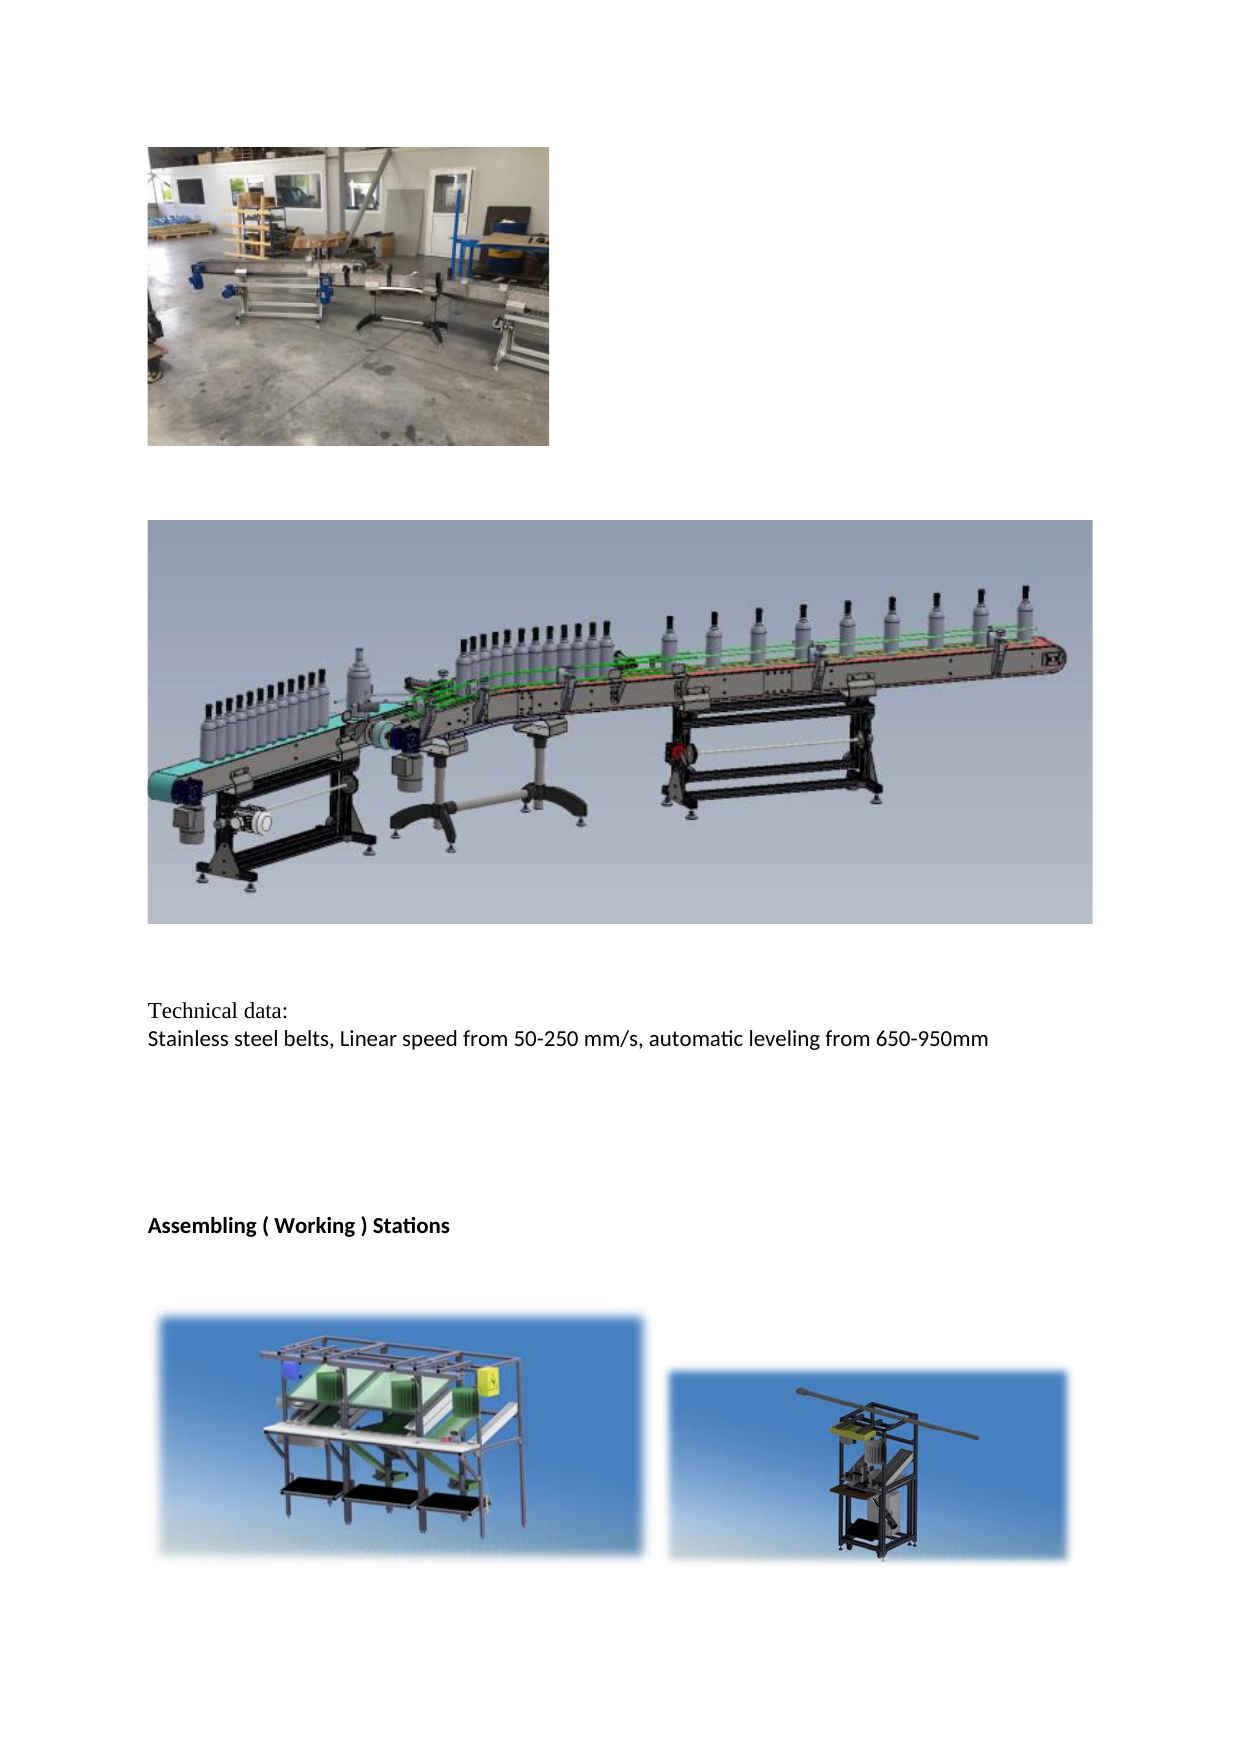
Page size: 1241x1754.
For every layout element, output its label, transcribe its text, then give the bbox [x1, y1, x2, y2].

text Stainless steel belts, Linear speed from 50-250 mm/s, automatic leveling from 650-950mm [148, 1024, 1093, 1052]
text Assembling ( Working ) Stations [148, 1211, 1093, 1239]
text Technical data: [148, 997, 1093, 1024]
